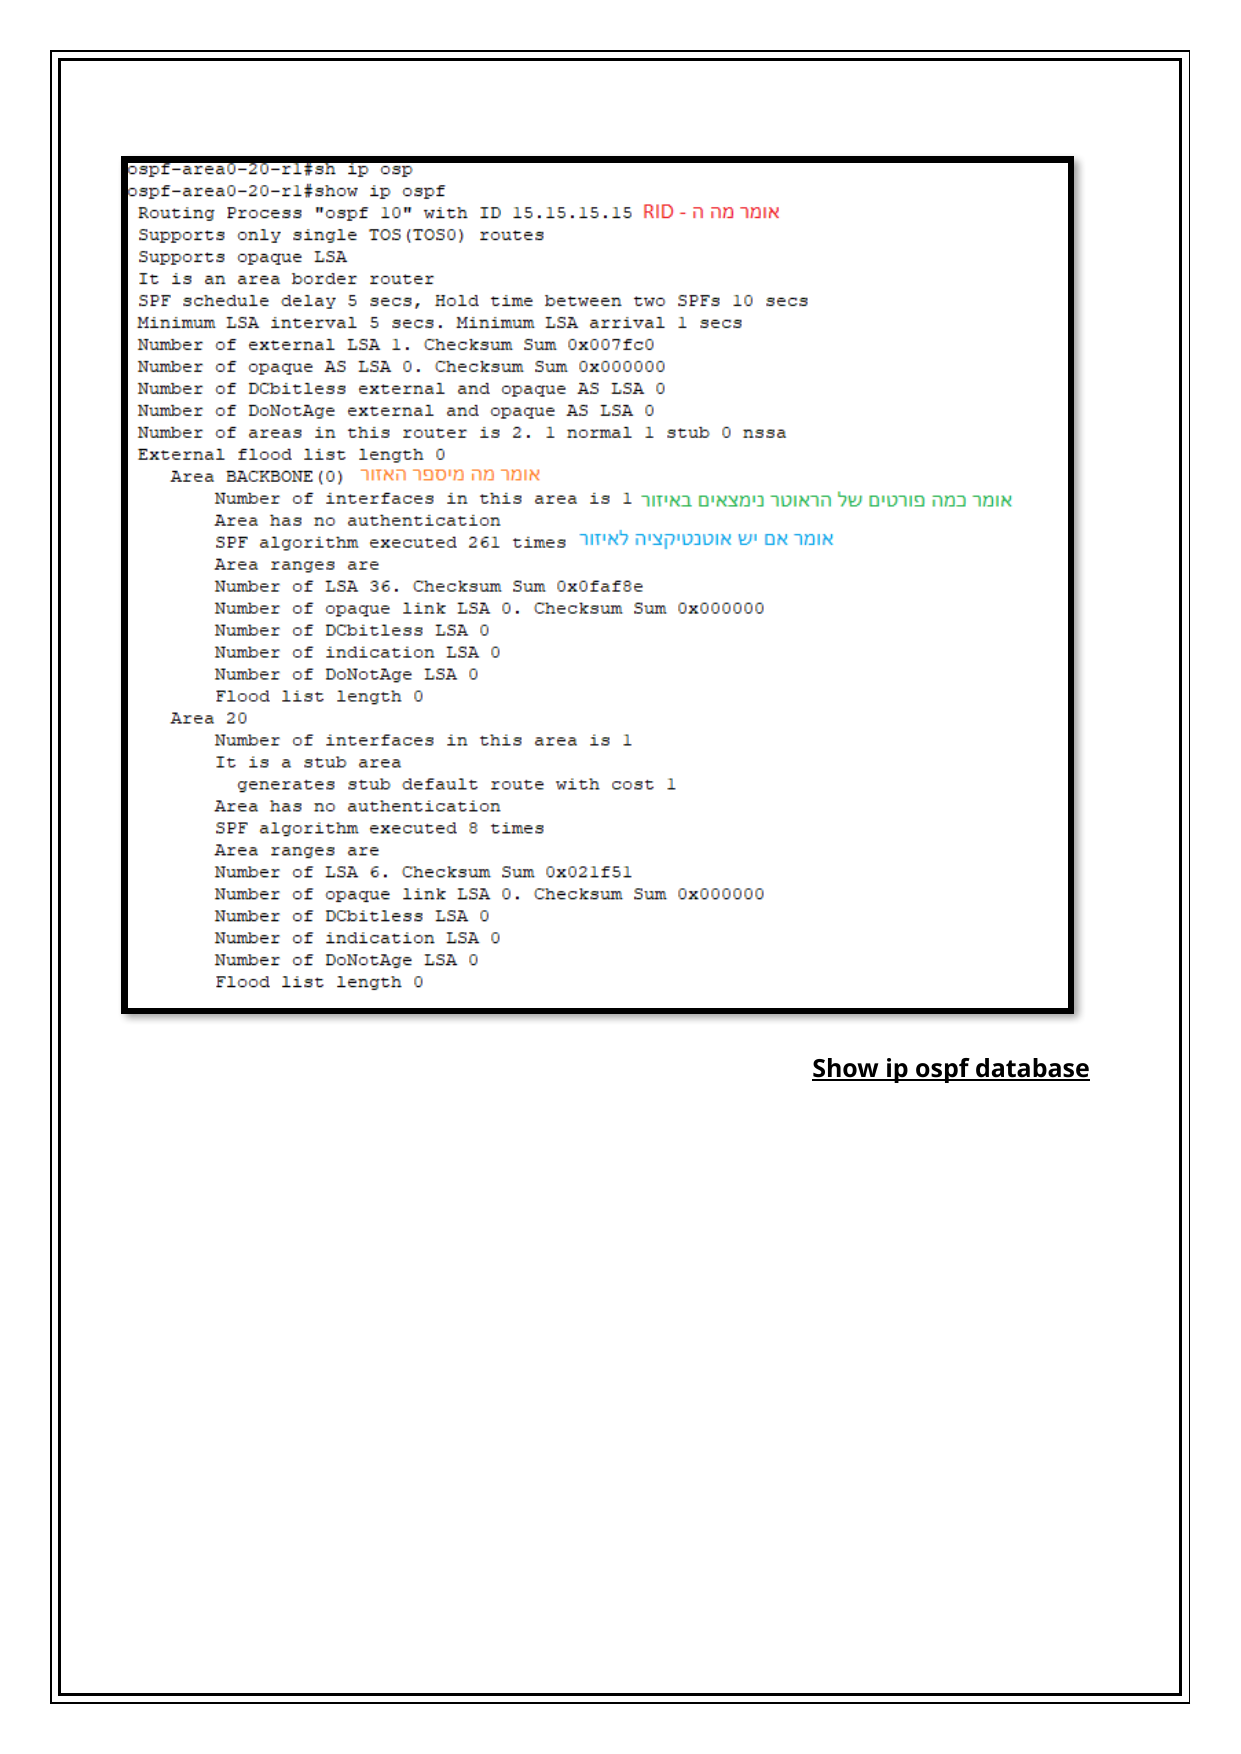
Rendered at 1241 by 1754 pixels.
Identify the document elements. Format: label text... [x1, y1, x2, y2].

text Show ip ospf database [150, 1051, 1090, 1085]
picture [128, 163, 1068, 1008]
